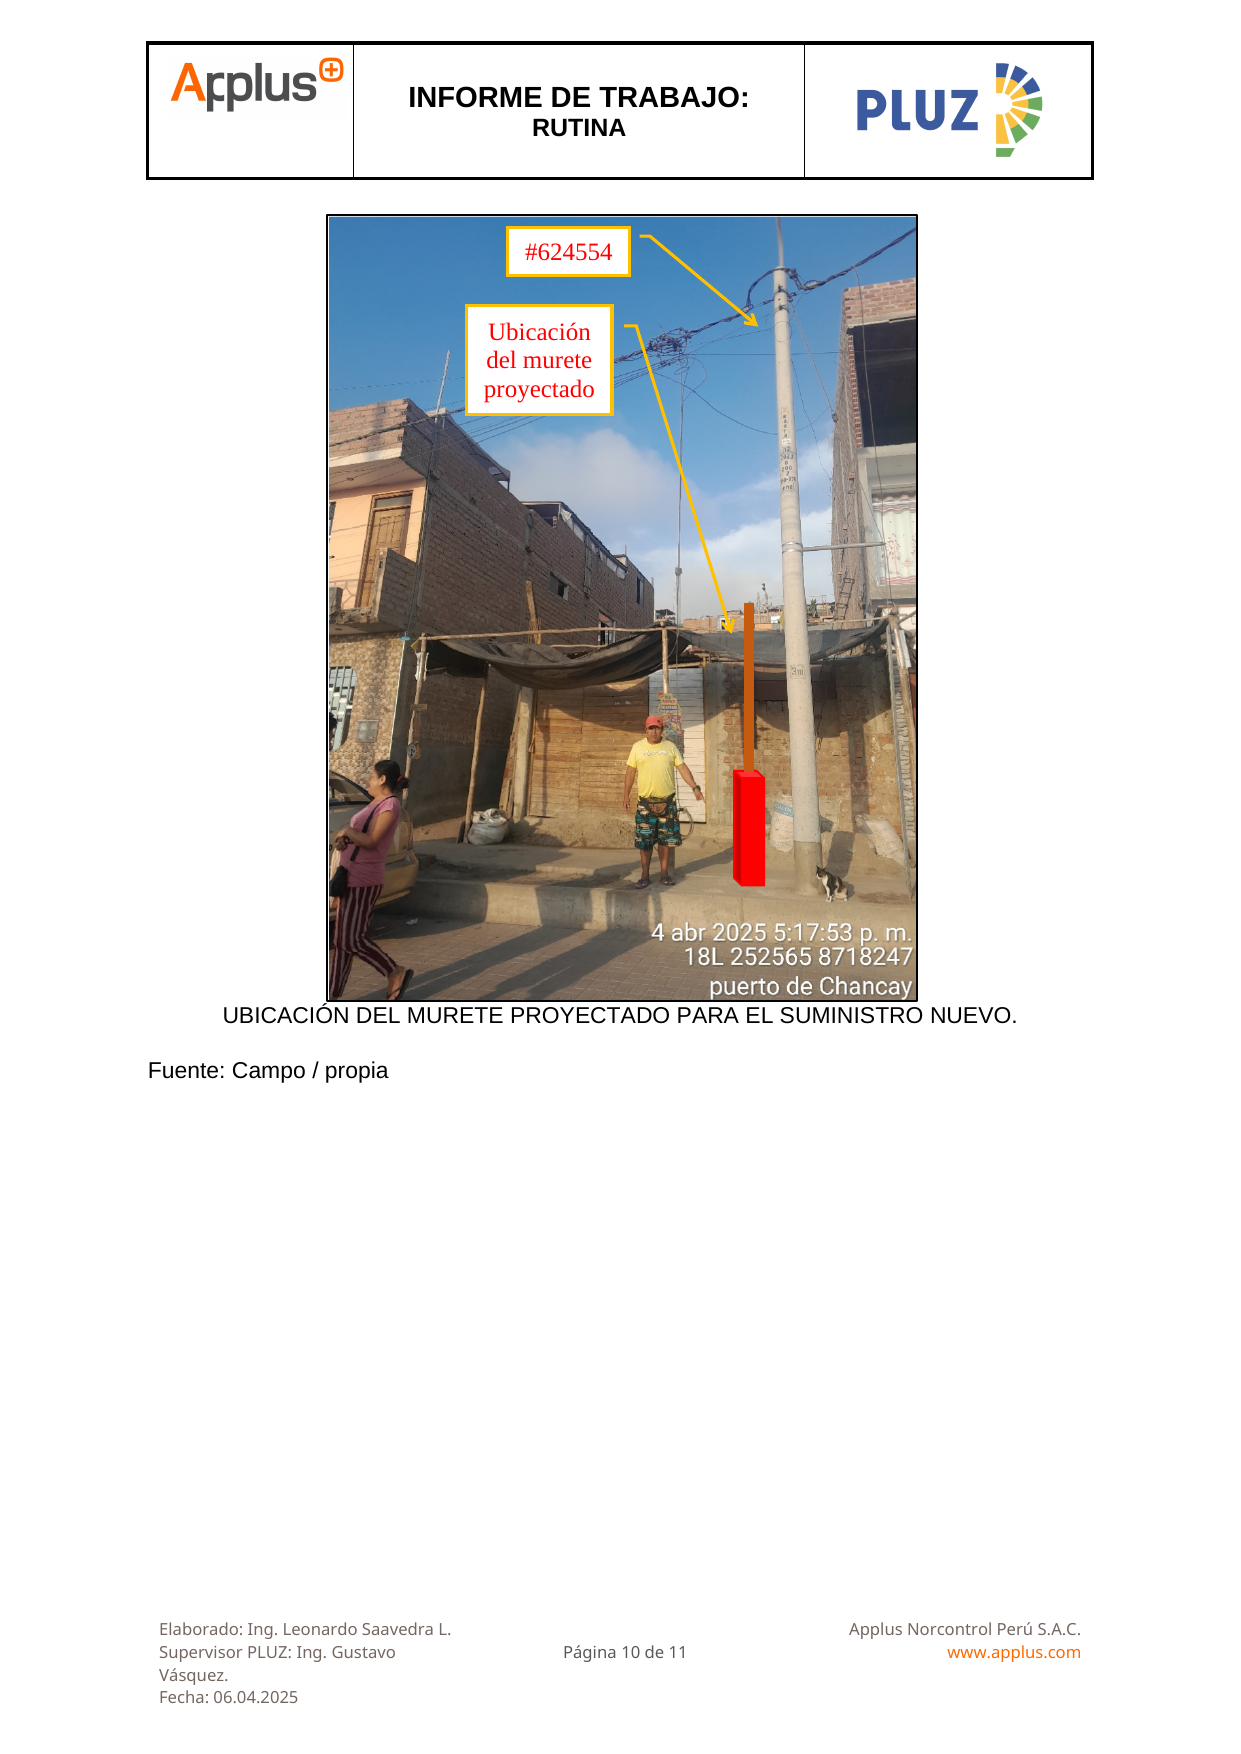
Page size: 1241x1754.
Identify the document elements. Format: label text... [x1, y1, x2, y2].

picture [847, 50, 1050, 165]
picture [329, 218, 916, 999]
text UBICACIÓN DEL MURETE PROYECTADO PARA EL SUMINISTRO NUEVO. [148, 1002, 1092, 1028]
text Fuente: Campo / propia [148, 1057, 1092, 1083]
picture [165, 55, 348, 120]
